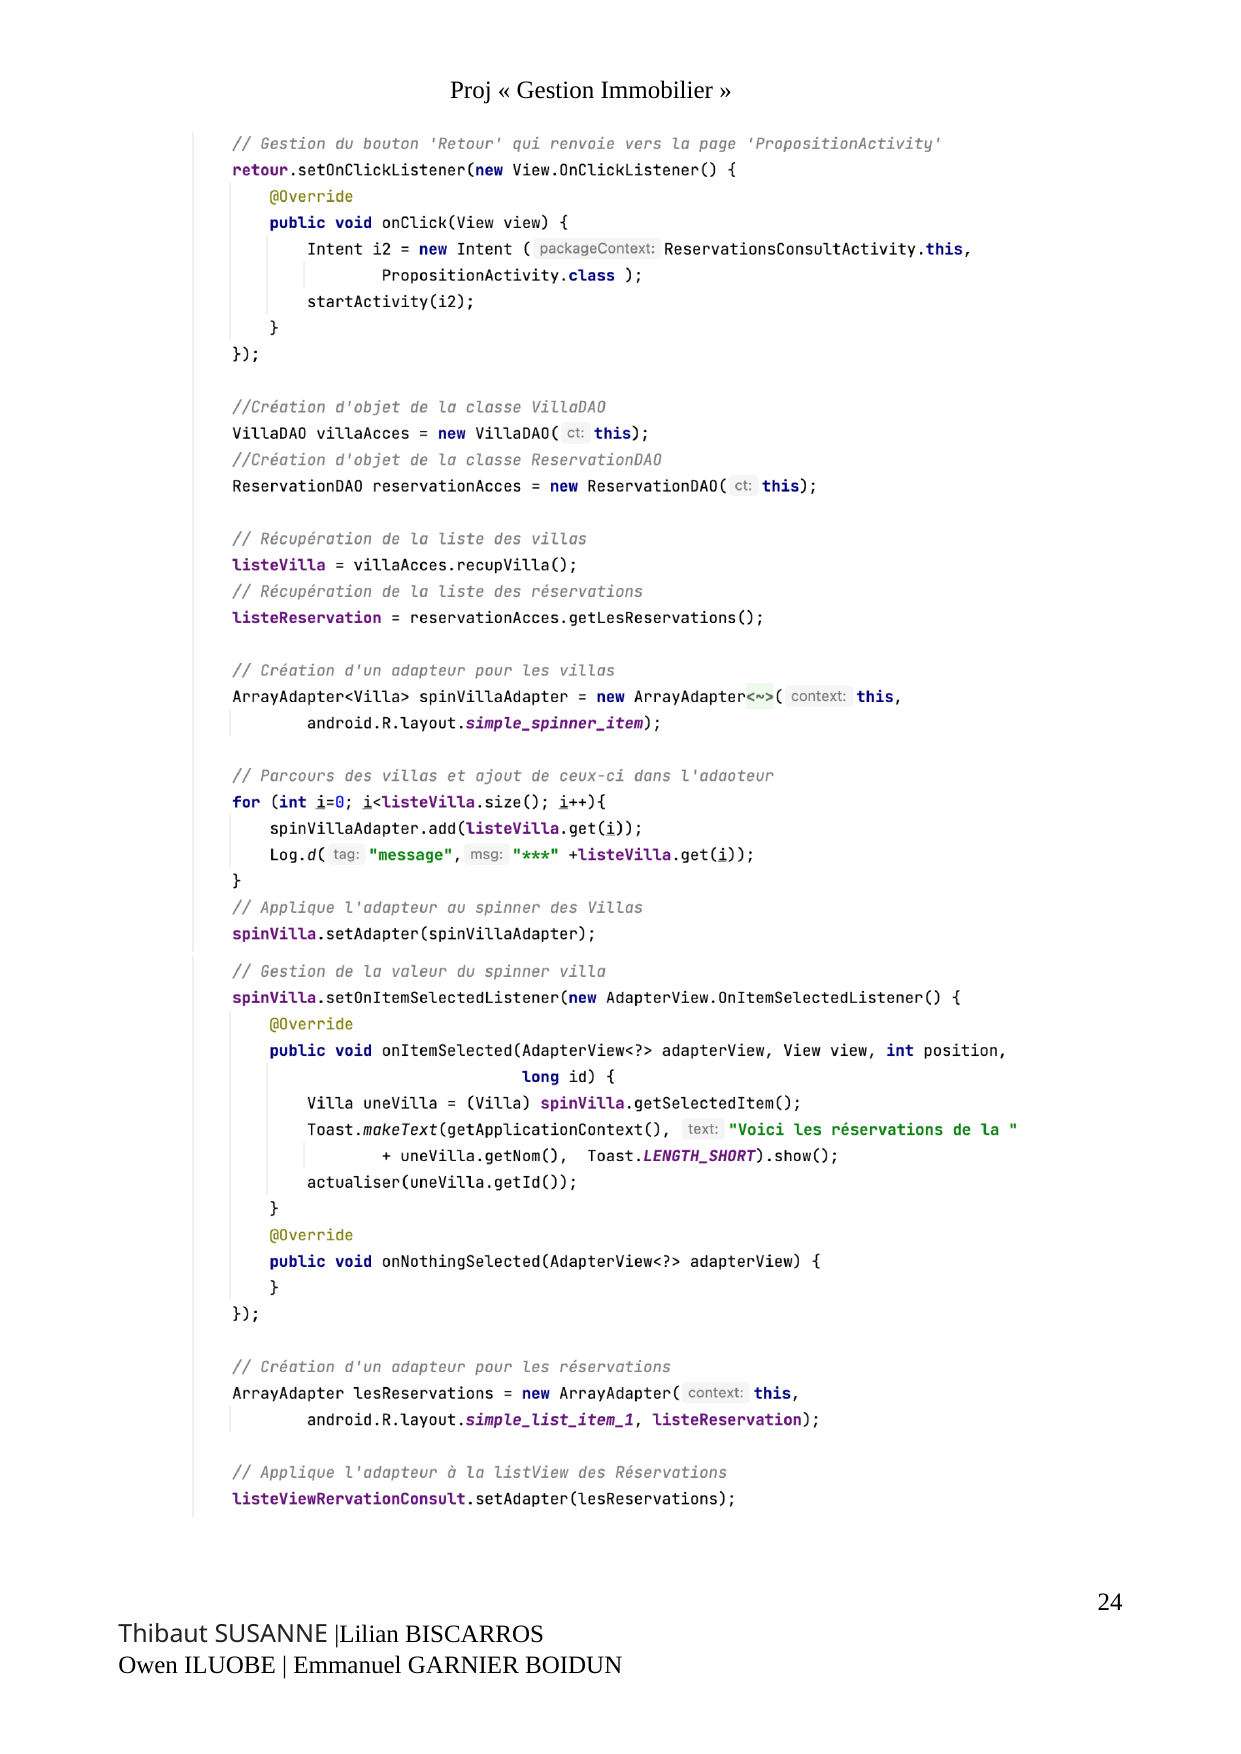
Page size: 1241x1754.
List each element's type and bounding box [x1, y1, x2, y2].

picture [156, 132, 1084, 952]
picture [156, 956, 1084, 1517]
